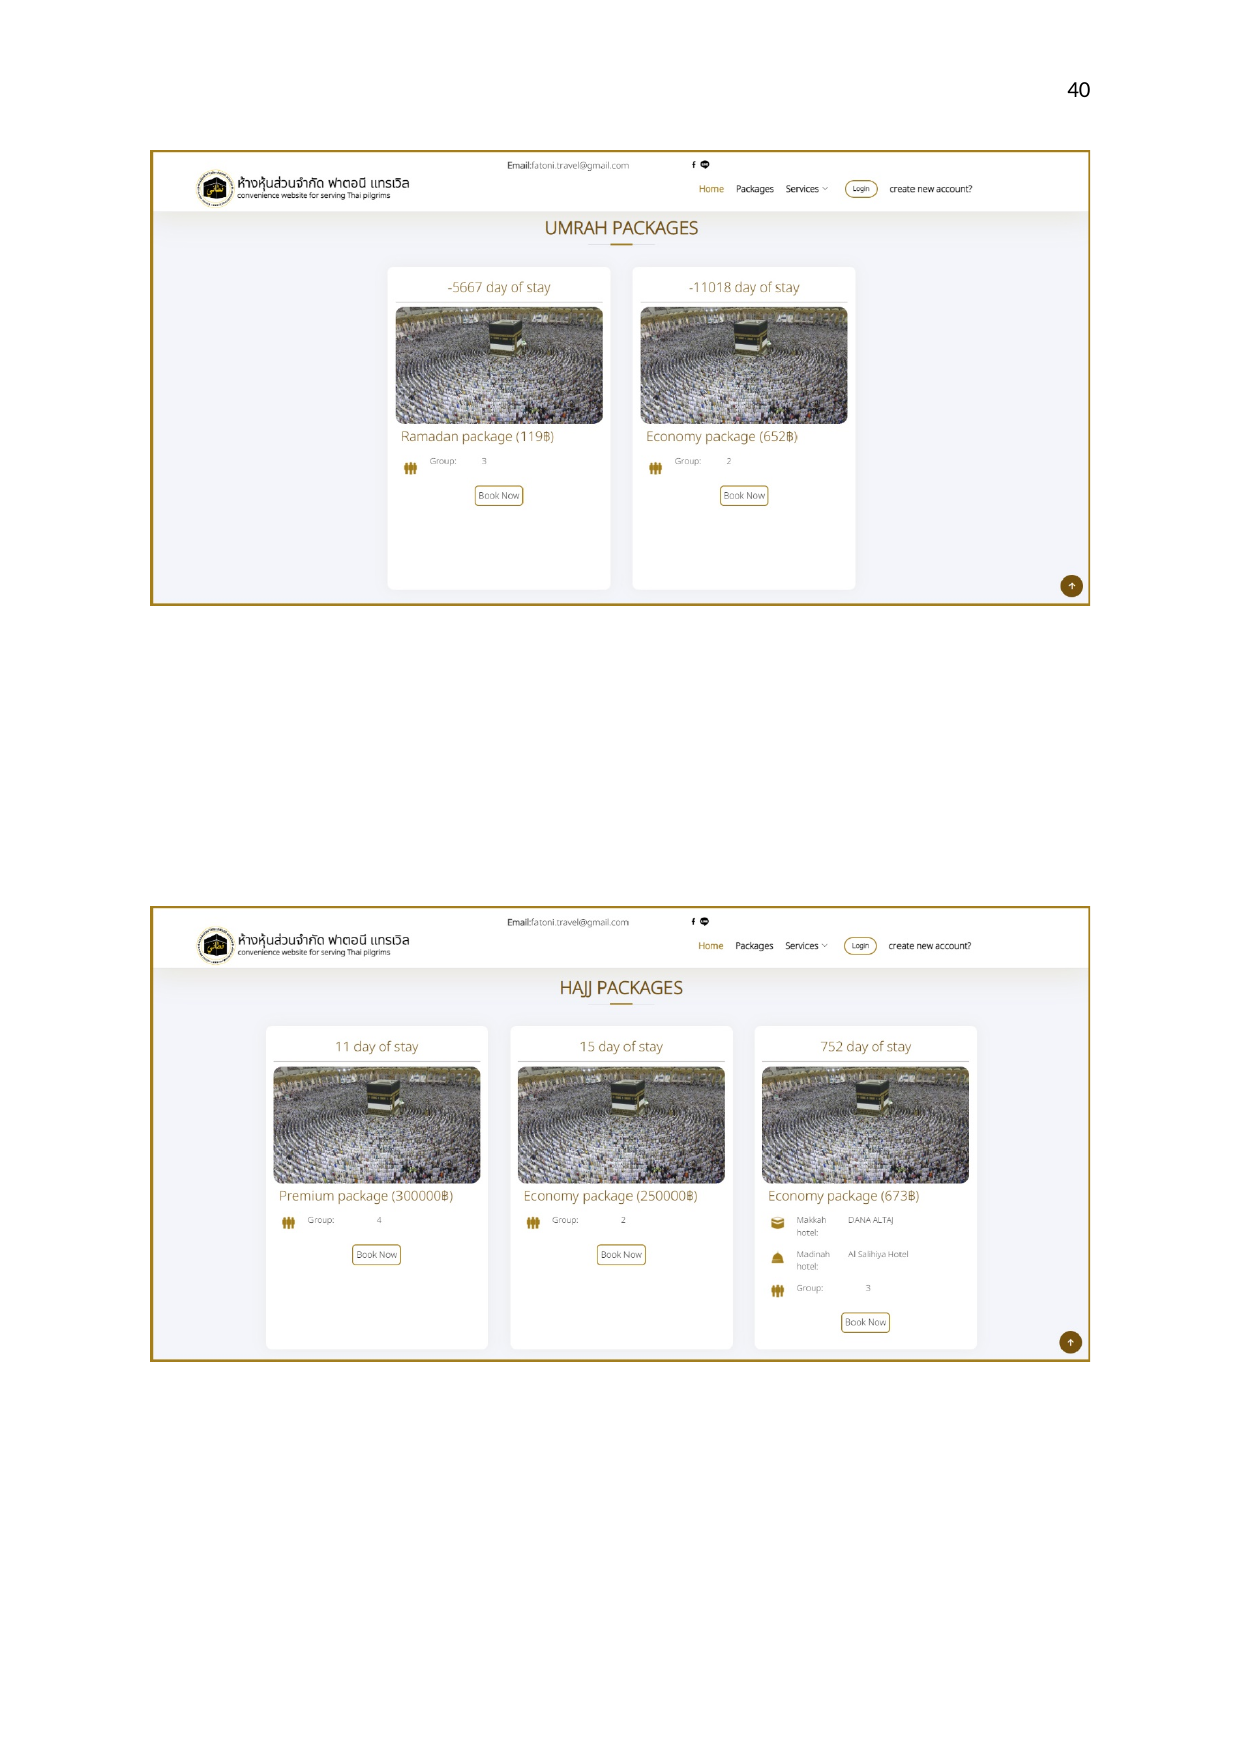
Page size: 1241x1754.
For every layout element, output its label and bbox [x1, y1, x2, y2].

picture [150, 906, 1091, 1362]
picture [150, 150, 1091, 606]
